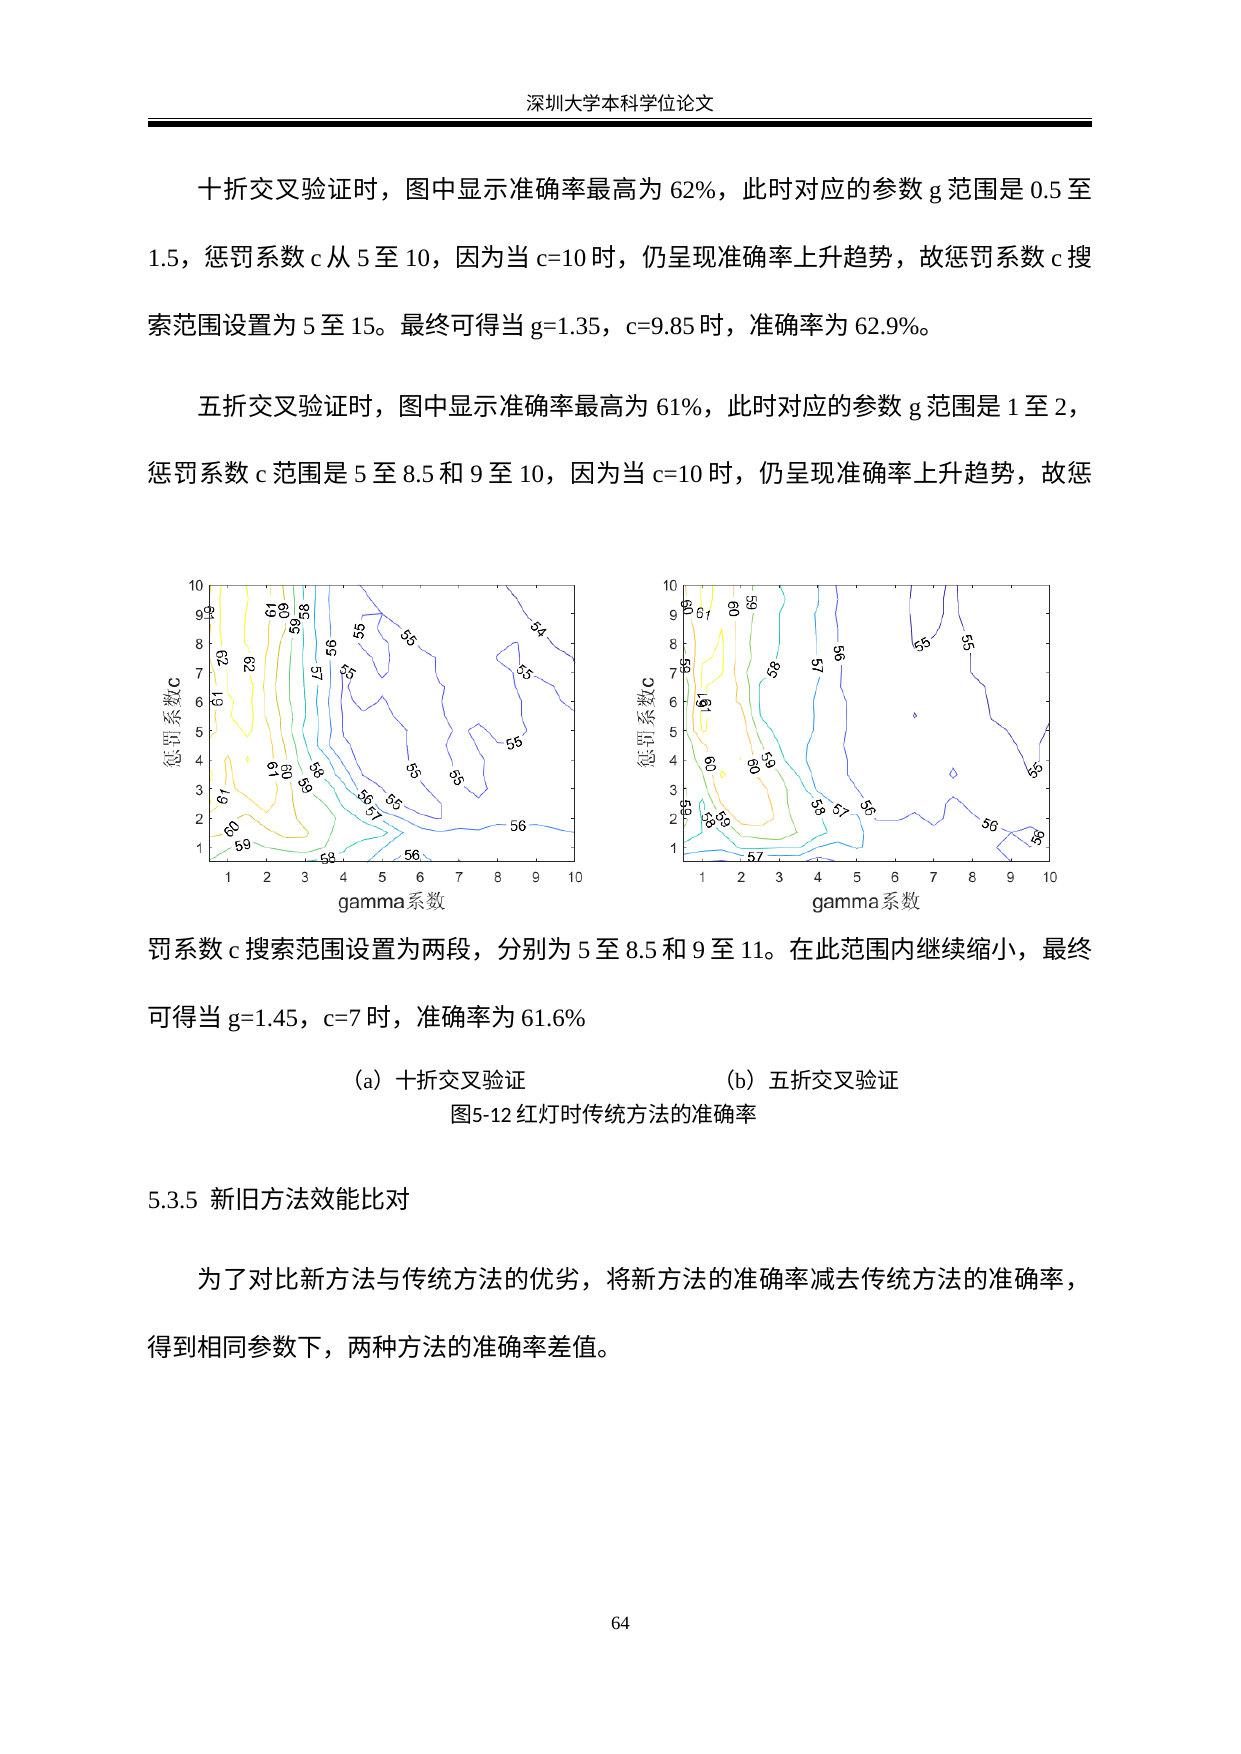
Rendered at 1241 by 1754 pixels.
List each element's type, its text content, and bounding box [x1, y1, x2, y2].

subtitle 红灯时传统方法的准确率 [148, 1096, 1092, 1130]
picture [147, 558, 619, 913]
subtitle 新旧方法效能比对 [148, 1164, 1092, 1232]
text （a）十折交叉验证 （b）五折交叉验证 [148, 1062, 1092, 1096]
picture [621, 558, 1094, 913]
text 十折交叉验证时，图中显示准确率最高为62%，此时对应的参数g范围是0.5至1.5，惩罚系数c从5至10，因为当c=10时，仍呈现准确率上升趋势，故惩罚系数c搜索范围设置为5至15。最终可得当g=1.35，c=9.85时，准确率为62.9%。 [148, 154, 1092, 358]
text 为了对比新方法与传统方法的优劣，将新方法的准确率减去传统方法的准确率，得到相同参数下，两种方法的准确率差值。 [148, 1244, 1092, 1380]
